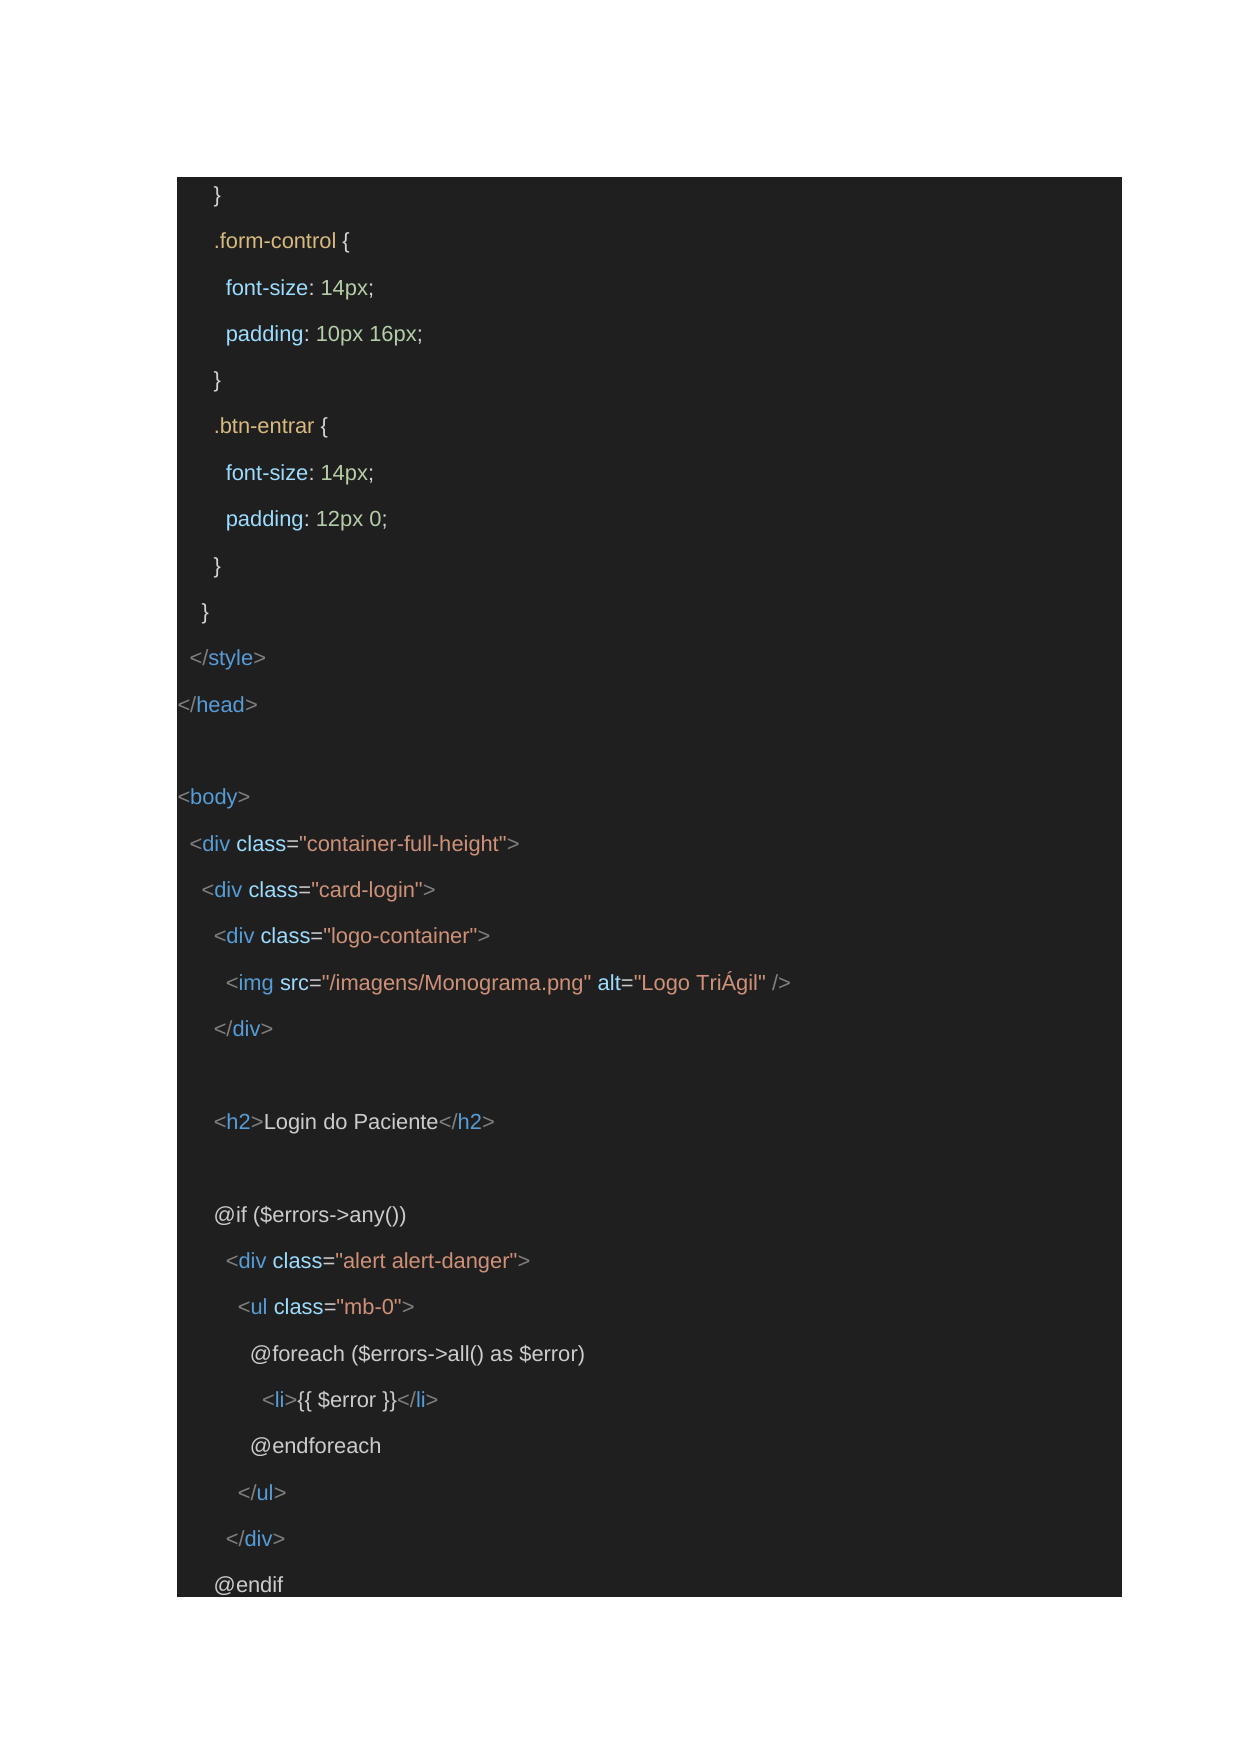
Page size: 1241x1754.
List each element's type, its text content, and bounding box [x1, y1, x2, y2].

text @if ($errors->any()) [177, 1197, 1122, 1227]
text <h2>Login do Paciente</h2> [177, 1104, 1122, 1134]
text font-size: 14px; [177, 270, 1122, 299]
text </ul> [177, 1475, 1122, 1505]
text } [177, 548, 1122, 578]
text <div class="card-login"> [177, 872, 1122, 902]
text padding: 10px 16px; [177, 316, 1122, 346]
text </head> [177, 687, 1122, 717]
text } [177, 363, 1122, 392]
text @endif [177, 1568, 1122, 1597]
text </style> [177, 641, 1122, 670]
text .btn-entrar { [177, 409, 1122, 439]
text <ul class="mb-0"> [177, 1290, 1122, 1319]
text @endforeach [177, 1429, 1122, 1458]
text <li>{{ $error }}</li> [177, 1382, 1122, 1412]
text font-size: 14px; [177, 455, 1122, 485]
text <div class="alert alert-danger"> [177, 1243, 1122, 1273]
text @foreach ($errors->all() as $error) [177, 1336, 1122, 1366]
text } [177, 177, 1122, 207]
text <img src="/imagens/Monograma.png" alt="Logo TriÁgil" /> [177, 965, 1122, 995]
text </div> [177, 1521, 1122, 1551]
text <div class="container-full-height"> [177, 826, 1122, 856]
text <div class="logo-container"> [177, 919, 1122, 948]
text } [177, 594, 1122, 624]
text </div> [177, 1012, 1122, 1041]
text padding: 12px 0; [177, 502, 1122, 531]
text .form-control { [177, 223, 1122, 253]
text <body> [177, 780, 1122, 809]
